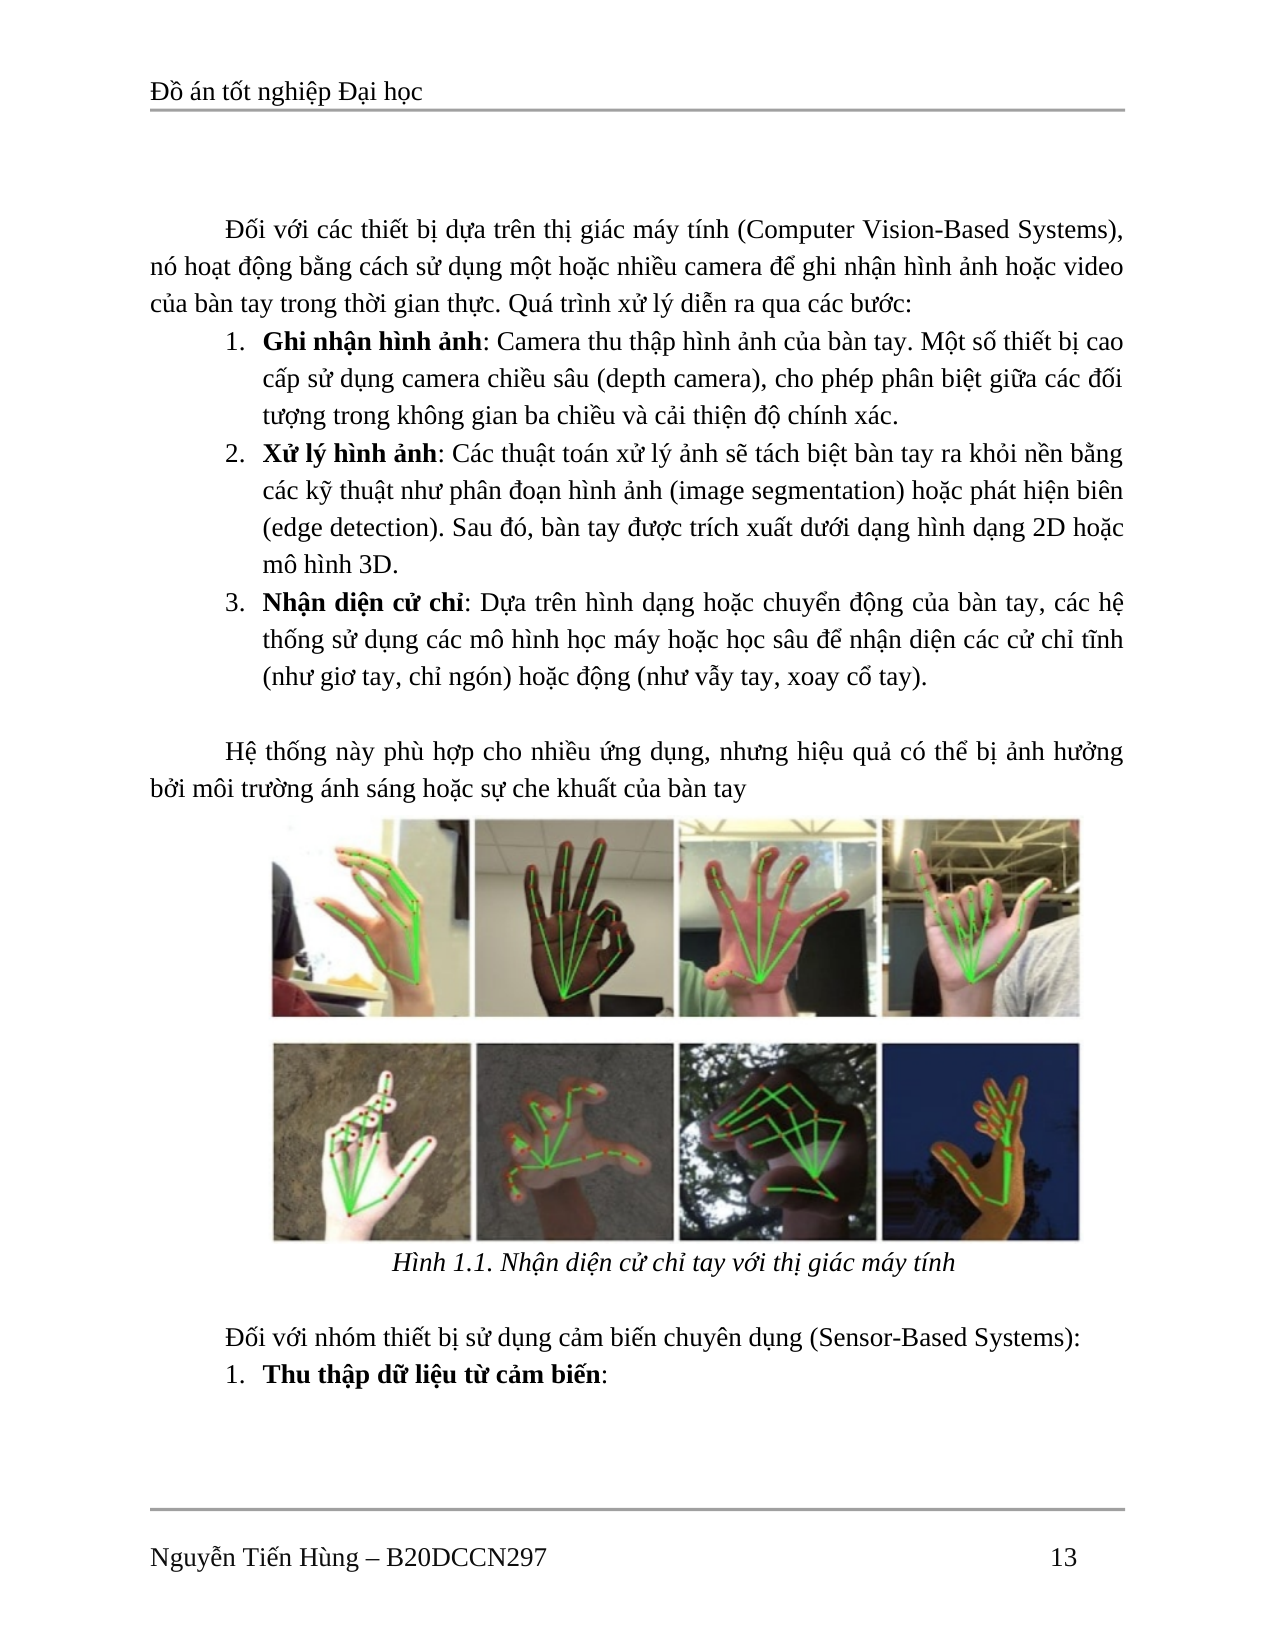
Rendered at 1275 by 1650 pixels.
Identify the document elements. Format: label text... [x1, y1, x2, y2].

list Thu thập dữ liệu từ cảm biến: [225, 1358, 1125, 1389]
picture [265, 809, 1085, 1244]
list Xử lý hình ảnh: Các thuật toán xử lý ảnh sẽ tách biệt bàn tay ra khỏi nền bằng các kỹ thuật như phân đoạn hình ảnh (image segmentation) hoặc phát hiện biên (edge detection). Sau đó, bàn tay được trích xuất dưới dạng hình dạng 2D hoặc mô hình 3D. [225, 437, 1125, 580]
text Hệ thống này phù hợp cho nhiều ứng dụng, nhưng hiệu quả có thể bị ảnh hưởng bởi môi trường ánh sáng hoặc sự che khuất của bàn tay [150, 735, 1125, 803]
list Nhận diện cử chỉ: Dựa trên hình dạng hoặc chuyển động của bàn tay, các hệ thống sử dụng các mô hình học máy hoặc học sâu để nhận diện các cử chỉ tĩnh (như giơ tay, chỉ ngón) hoặc động (như vẫy tay, xoay cổ tay). [225, 586, 1125, 692]
text Đối với các thiết bị dựa trên thị giác máy tính (Computer Vision-Based Systems), nó hoạt động bằng cách sử dụng một hoặc nhiều camera để ghi nhận hình ảnh hoặc video của bàn tay trong thời gian thực. Quá trình xử lý diễn ra qua các bước: [150, 213, 1125, 319]
list Ghi nhận hình ảnh: Camera thu thập hình ảnh của bàn tay. Một số thiết bị cao cấp sử dụng camera chiều sâu (depth camera), cho phép phân biệt giữa các đối tượng trong không gian ba chiều và cải thiện độ chính xác. [225, 325, 1125, 431]
text Hình 1.1. Nhận diện cử chỉ tay với thị giác máy tính [150, 1246, 1125, 1277]
text Đối với nhóm thiết bị sử dụng cảm biến chuyên dụng (Sensor-Based Systems): [150, 1321, 1125, 1352]
